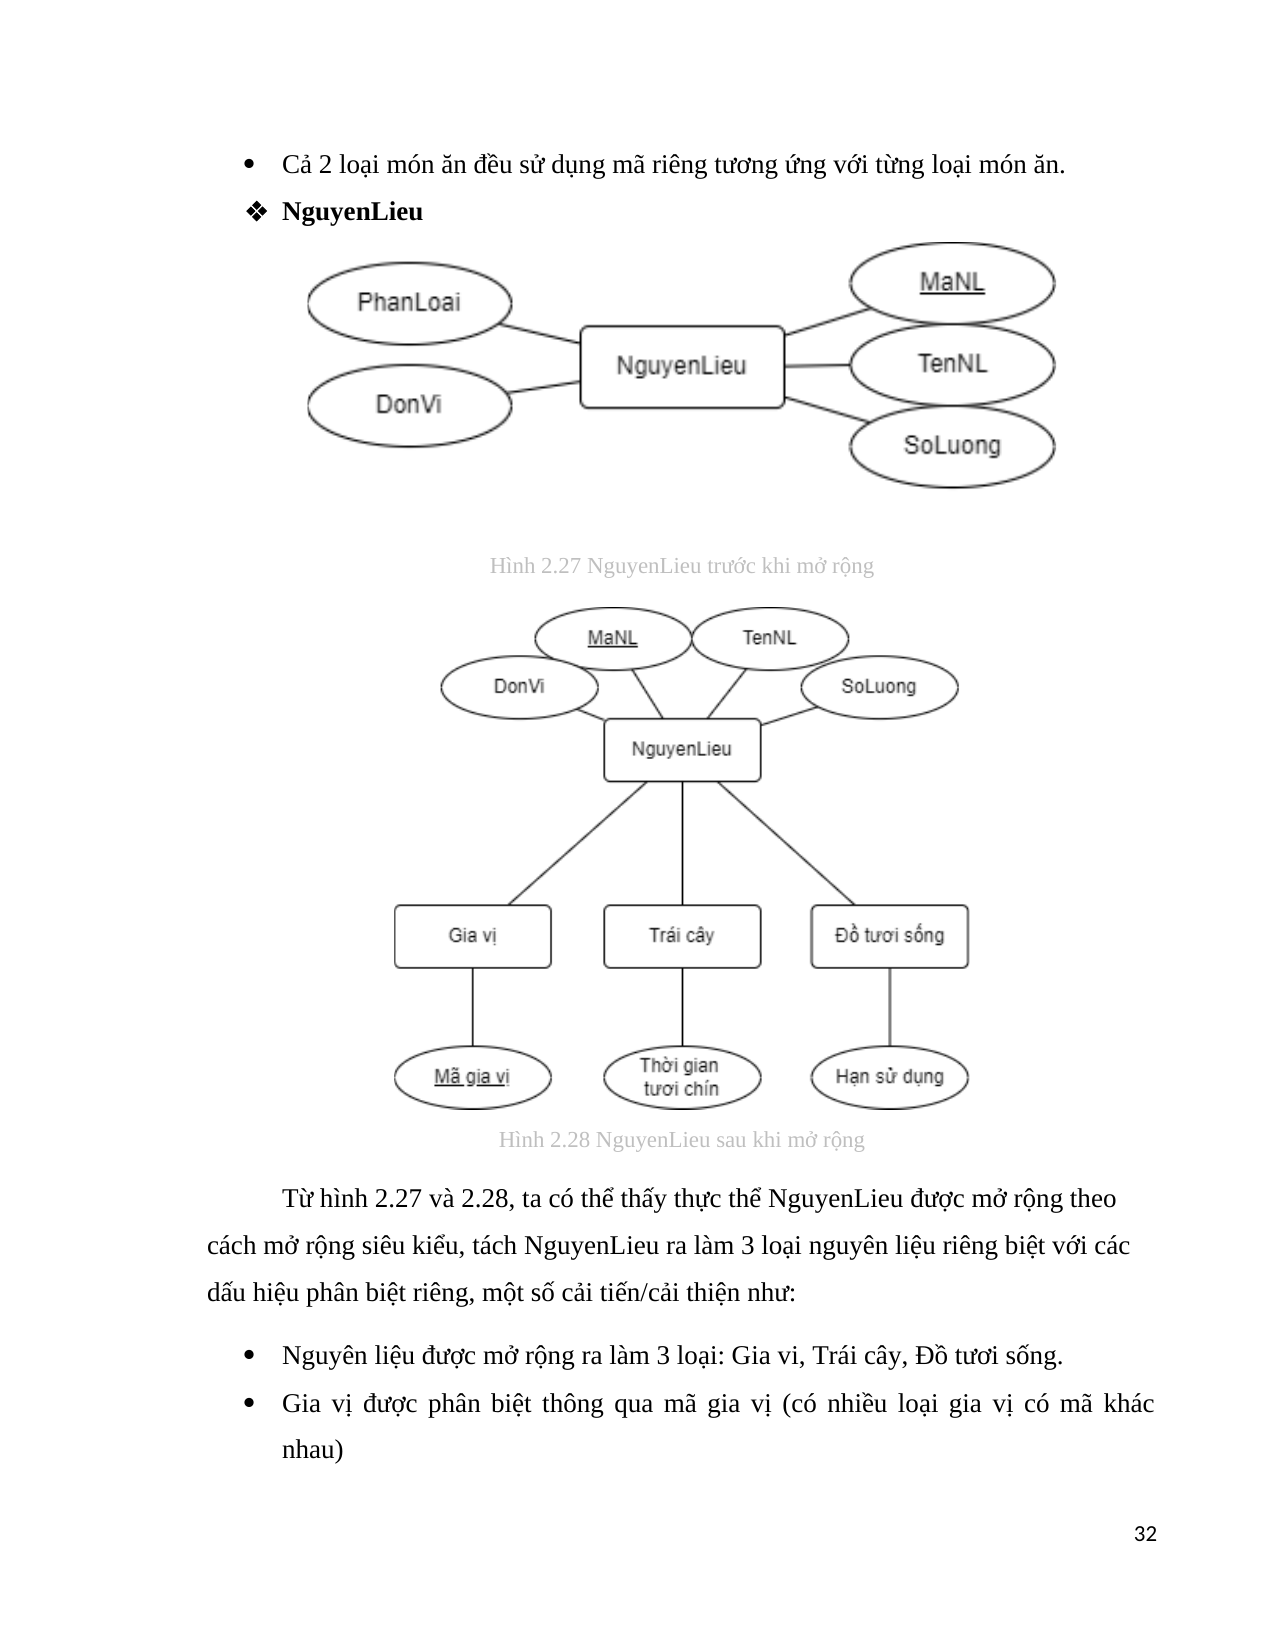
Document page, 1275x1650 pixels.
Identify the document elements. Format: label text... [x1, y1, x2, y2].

list Gia vị được phân biệt thông qua mã gia vị (có nhiều loại gia vị có mã khác nhau) [244, 1387, 1157, 1464]
picture [394, 607, 970, 1110]
text Hình 2.28 NguyenLieu sau khi mở rộng [207, 1126, 1157, 1152]
list NguyenLieu [244, 195, 1157, 227]
list Nguyên liệu được mở rộng ra làm 3 loại: Gia vi, Trái cây, Đồ tươi sống. [244, 1339, 1157, 1370]
picture [307, 242, 1057, 535]
text Từ hình 2.27 và 2.28, ta có thể thấy thực thể NguyenLieu được mở rộng theo cách mở rộng siêu kiểu, tách NguyenLieu ra làm 3 loại nguyên liệu riêng biệt với các dấu hiệu phân biệt riêng, một số cải tiến/cải thiện như: [207, 1182, 1157, 1307]
text Hình 2.27 NguyenLieu trước khi mở rộng [207, 552, 1157, 578]
list Cả 2 loại món ăn đều sử dụng mã riêng tương ứng với từng loại món ăn. [244, 148, 1157, 179]
